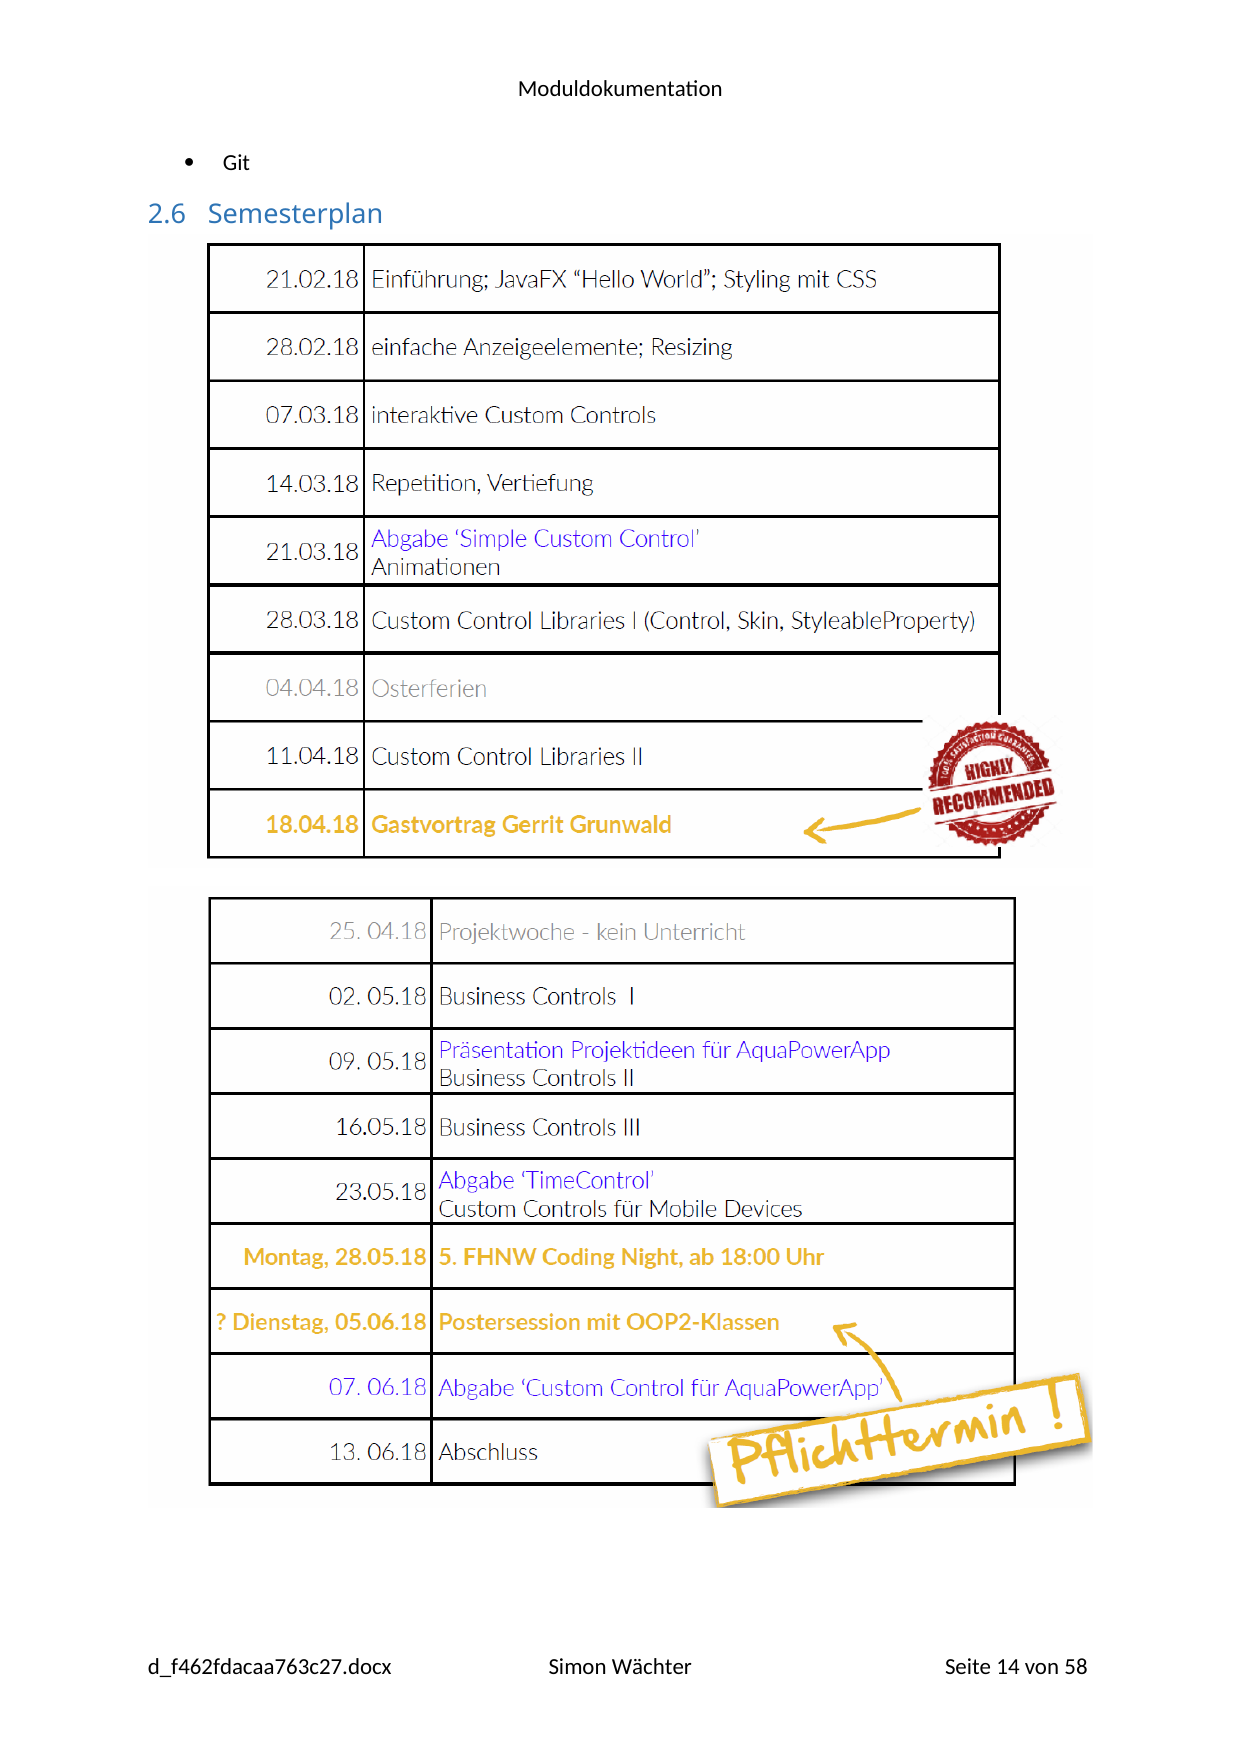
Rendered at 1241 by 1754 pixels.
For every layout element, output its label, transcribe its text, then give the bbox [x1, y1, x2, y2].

subtitle Semesterplan [148, 194, 1093, 231]
picture [147, 234, 1093, 868]
picture [147, 886, 1093, 1508]
list Git [185, 148, 1093, 176]
